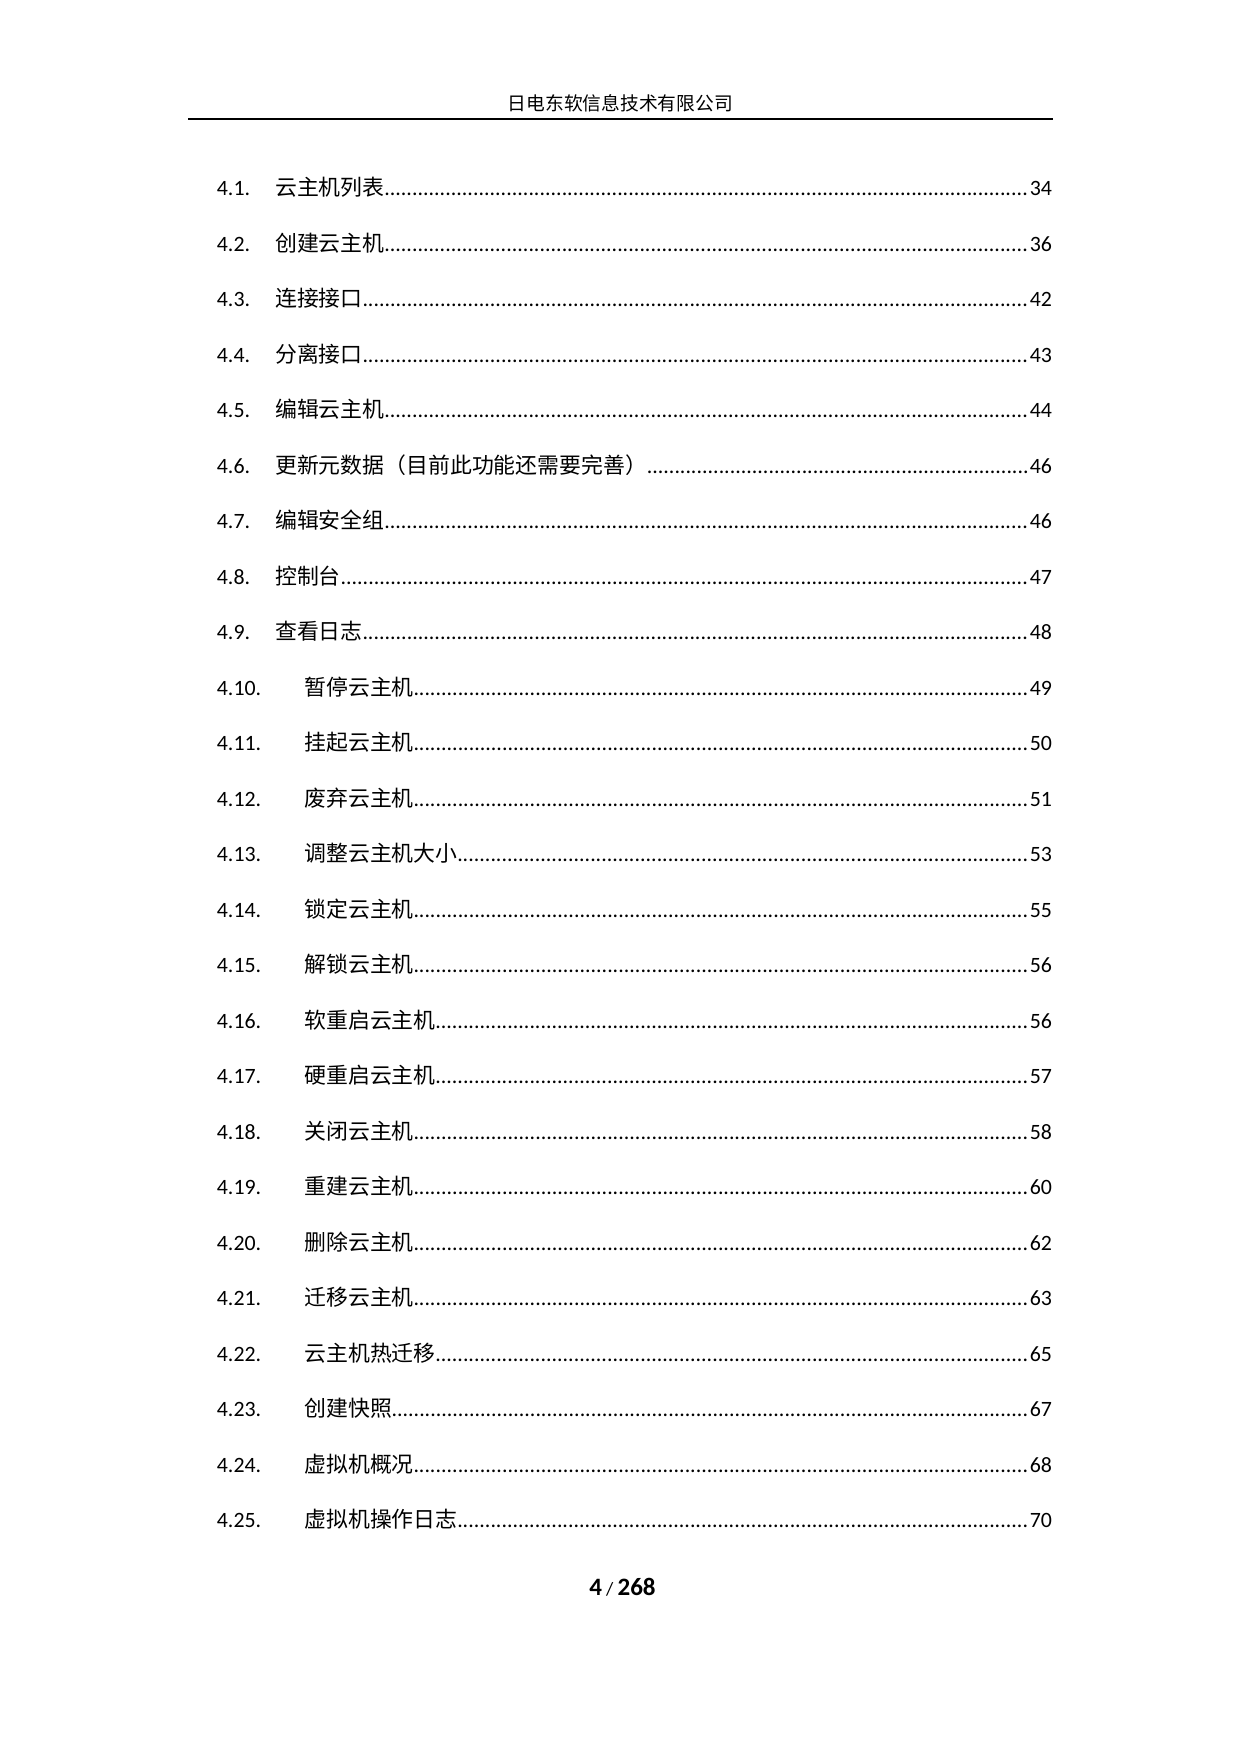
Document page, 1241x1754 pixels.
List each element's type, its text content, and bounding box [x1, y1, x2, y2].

text 4.12. 废弃云主机 51 [217, 777, 1053, 816]
text 4.6. 更新元数据（目前此功能还需要完善） 46 [217, 444, 1053, 483]
text 4.3. 连接接口 42 [217, 277, 1053, 317]
text 4.15. 解锁云主机 56 [217, 943, 1053, 983]
text 4.16. 软重启云主机 56 [217, 999, 1053, 1038]
text 4.25. 虚拟机操作日志 70 [217, 1498, 1053, 1538]
text 4.24. 虚拟机概况 68 [217, 1443, 1053, 1483]
text 4.17. 硬重启云主机 57 [217, 1054, 1053, 1094]
text 4.5. 编辑云主机 44 [217, 388, 1053, 428]
text 4.11. 挂起云主机 50 [217, 721, 1053, 761]
text 4.18. 关闭云主机 58 [217, 1110, 1053, 1149]
text 4.22. 云主机热迁移 65 [217, 1332, 1053, 1372]
text 4.2. 创建云主机 36 [217, 222, 1053, 261]
text 4.9. 查看日志 48 [217, 610, 1053, 650]
text 4.20. 删除云主机 62 [217, 1221, 1053, 1261]
text 4.14. 锁定云主机 55 [217, 888, 1053, 927]
text 4.23. 创建快照 67 [217, 1387, 1053, 1427]
text 4.7. 编辑安全组 46 [217, 499, 1053, 539]
text 4.21. 迁移云主机 63 [217, 1276, 1053, 1316]
text 4.4. 分离接口 43 [217, 333, 1053, 372]
text 4.10. 暂停云主机 49 [217, 666, 1053, 705]
text 4.13. 调整云主机大小 53 [217, 832, 1053, 872]
text 4.19. 重建云主机 60 [217, 1165, 1053, 1205]
text 4.8. 控制台 47 [217, 555, 1053, 594]
text 4.1. 云主机列表 34 [217, 166, 1053, 206]
